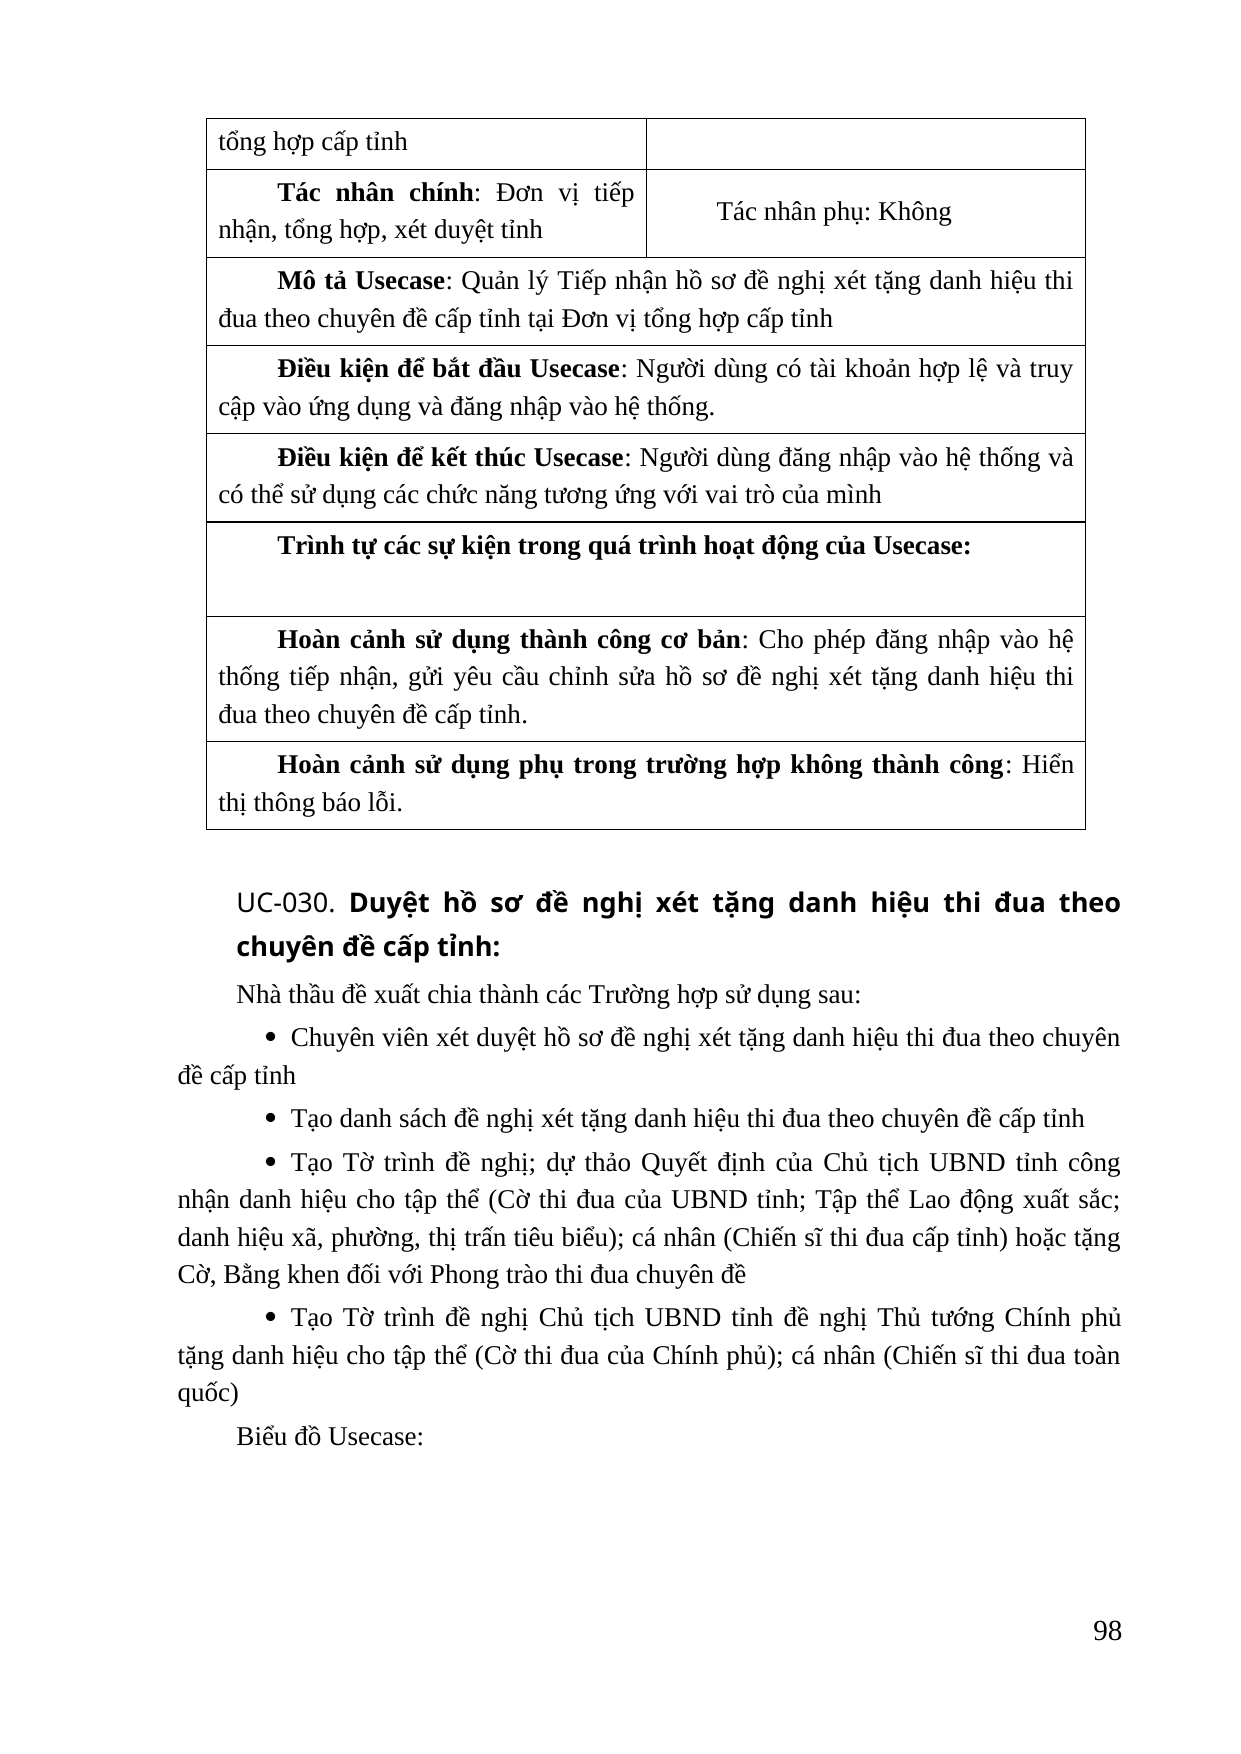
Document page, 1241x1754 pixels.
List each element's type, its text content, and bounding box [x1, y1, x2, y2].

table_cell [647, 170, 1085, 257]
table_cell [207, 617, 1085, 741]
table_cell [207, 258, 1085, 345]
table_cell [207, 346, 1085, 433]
list Chuyên viên xét duyệt hồ sơ đề nghị xét tặng danh hiệu thi đua theo chuyên đề cấp tỉnh [177, 1021, 1122, 1090]
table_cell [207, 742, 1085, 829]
text Biểu đồ Usecase: [177, 1420, 1122, 1451]
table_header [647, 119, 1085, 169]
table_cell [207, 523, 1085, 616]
text Nhà thầu đề xuất chia thành các Trường hợp sử dụng sau: [177, 978, 1122, 1009]
list UC-030. Duyệt hồ sơ đề nghị xét tặng danh hiệu thi đua theo chuyên đề cấp tỉnh: [236, 883, 1122, 964]
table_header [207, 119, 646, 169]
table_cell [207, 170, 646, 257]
list Tạo Tờ trình đề nghị Chủ tịch UBND tỉnh đề nghị Thủ tướng Chính phủ tặng danh hiệu cho tập thể (Cờ thi đua của Chính phủ); cá nhân (Chiến sĩ thi đua toàn quốc) [177, 1302, 1122, 1407]
list Tạo danh sách đề nghị xét tặng danh hiệu thi đua theo chuyên đề cấp tỉnh [177, 1102, 1122, 1133]
list Tạo Tờ trình đề nghị; dự thảo Quyết định của Chủ tịch UBND tỉnh công nhận danh hiệu cho tập thể (Cờ thi đua của UBND tỉnh; Tập thể Lao động xuất sắc; danh hiệu xã, phường, thị trấn tiêu biểu); cá nhân (Chiến sĩ thi đua cấp tỉnh) hoặc tặng Cờ, Bằng khen đối với Phong trào thi đua chuyên đề [177, 1146, 1122, 1289]
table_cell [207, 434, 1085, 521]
